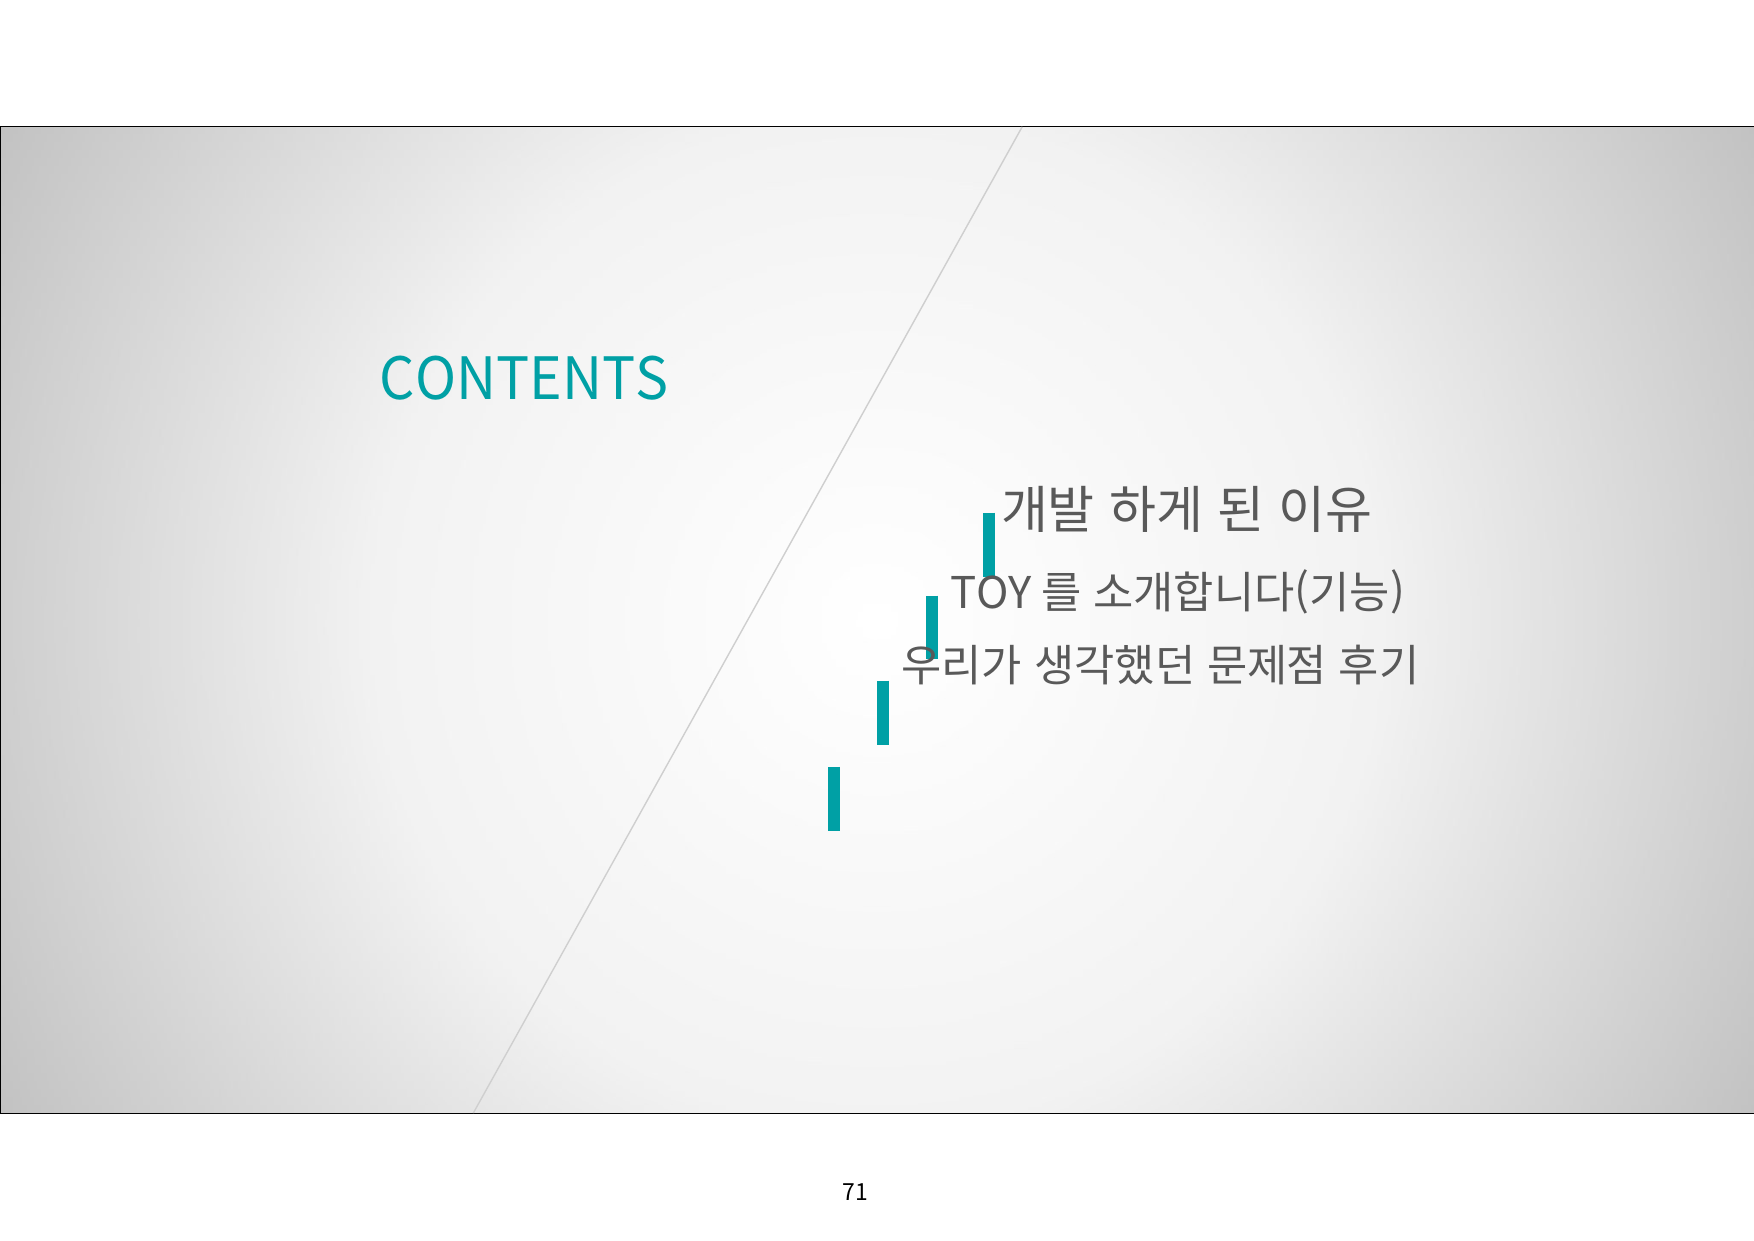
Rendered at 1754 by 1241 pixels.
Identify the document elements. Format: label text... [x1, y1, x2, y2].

text 우리가 생각했던 문제점 후기 [852, 631, 1447, 694]
text 개발 하게 된 이유 [1001, 455, 1681, 546]
picture [1, 127, 1020, 1113]
text CONTENTS [379, 331, 685, 416]
text TOY를 소개합니다(기능) [950, 546, 1681, 624]
picture [475, 127, 1754, 1113]
